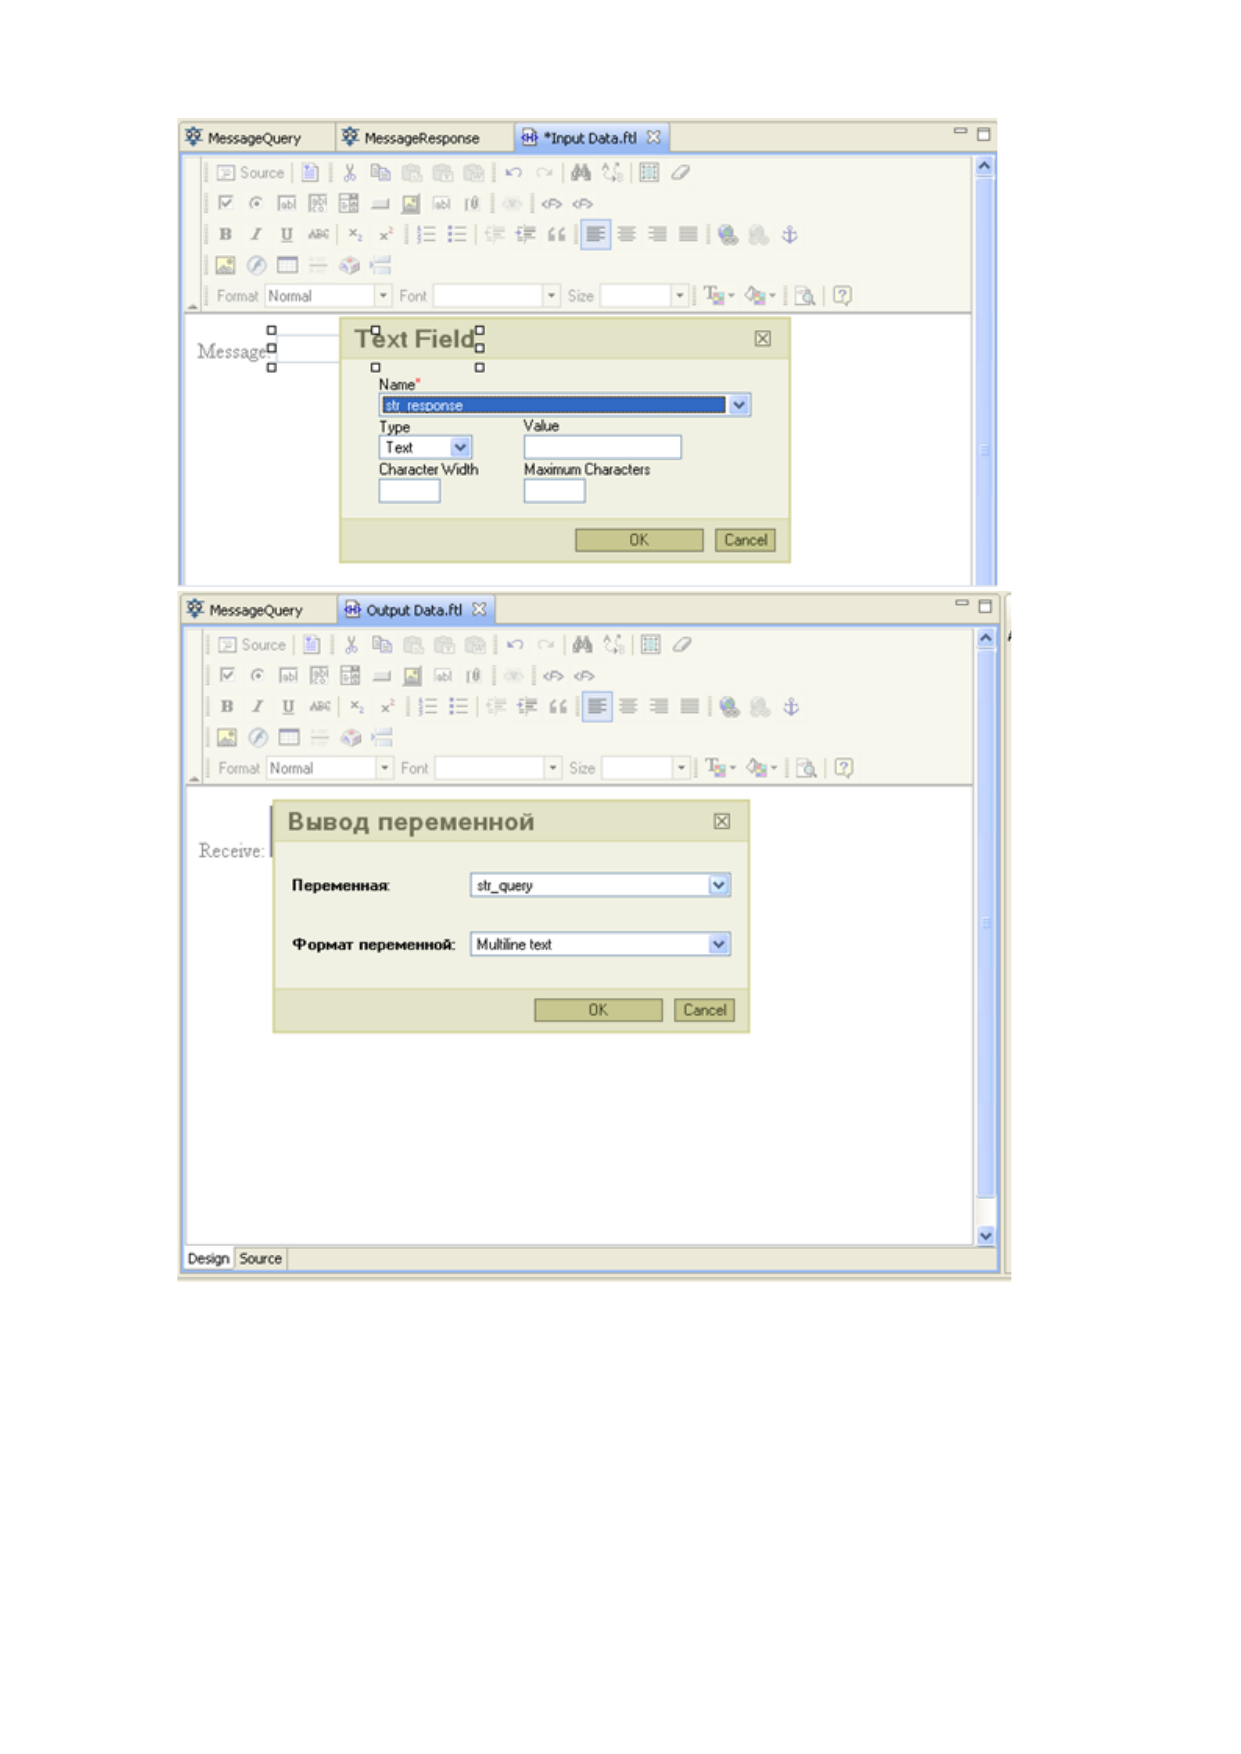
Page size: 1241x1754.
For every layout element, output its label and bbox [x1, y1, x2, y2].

picture [177, 118, 998, 587]
picture [177, 591, 1012, 1282]
